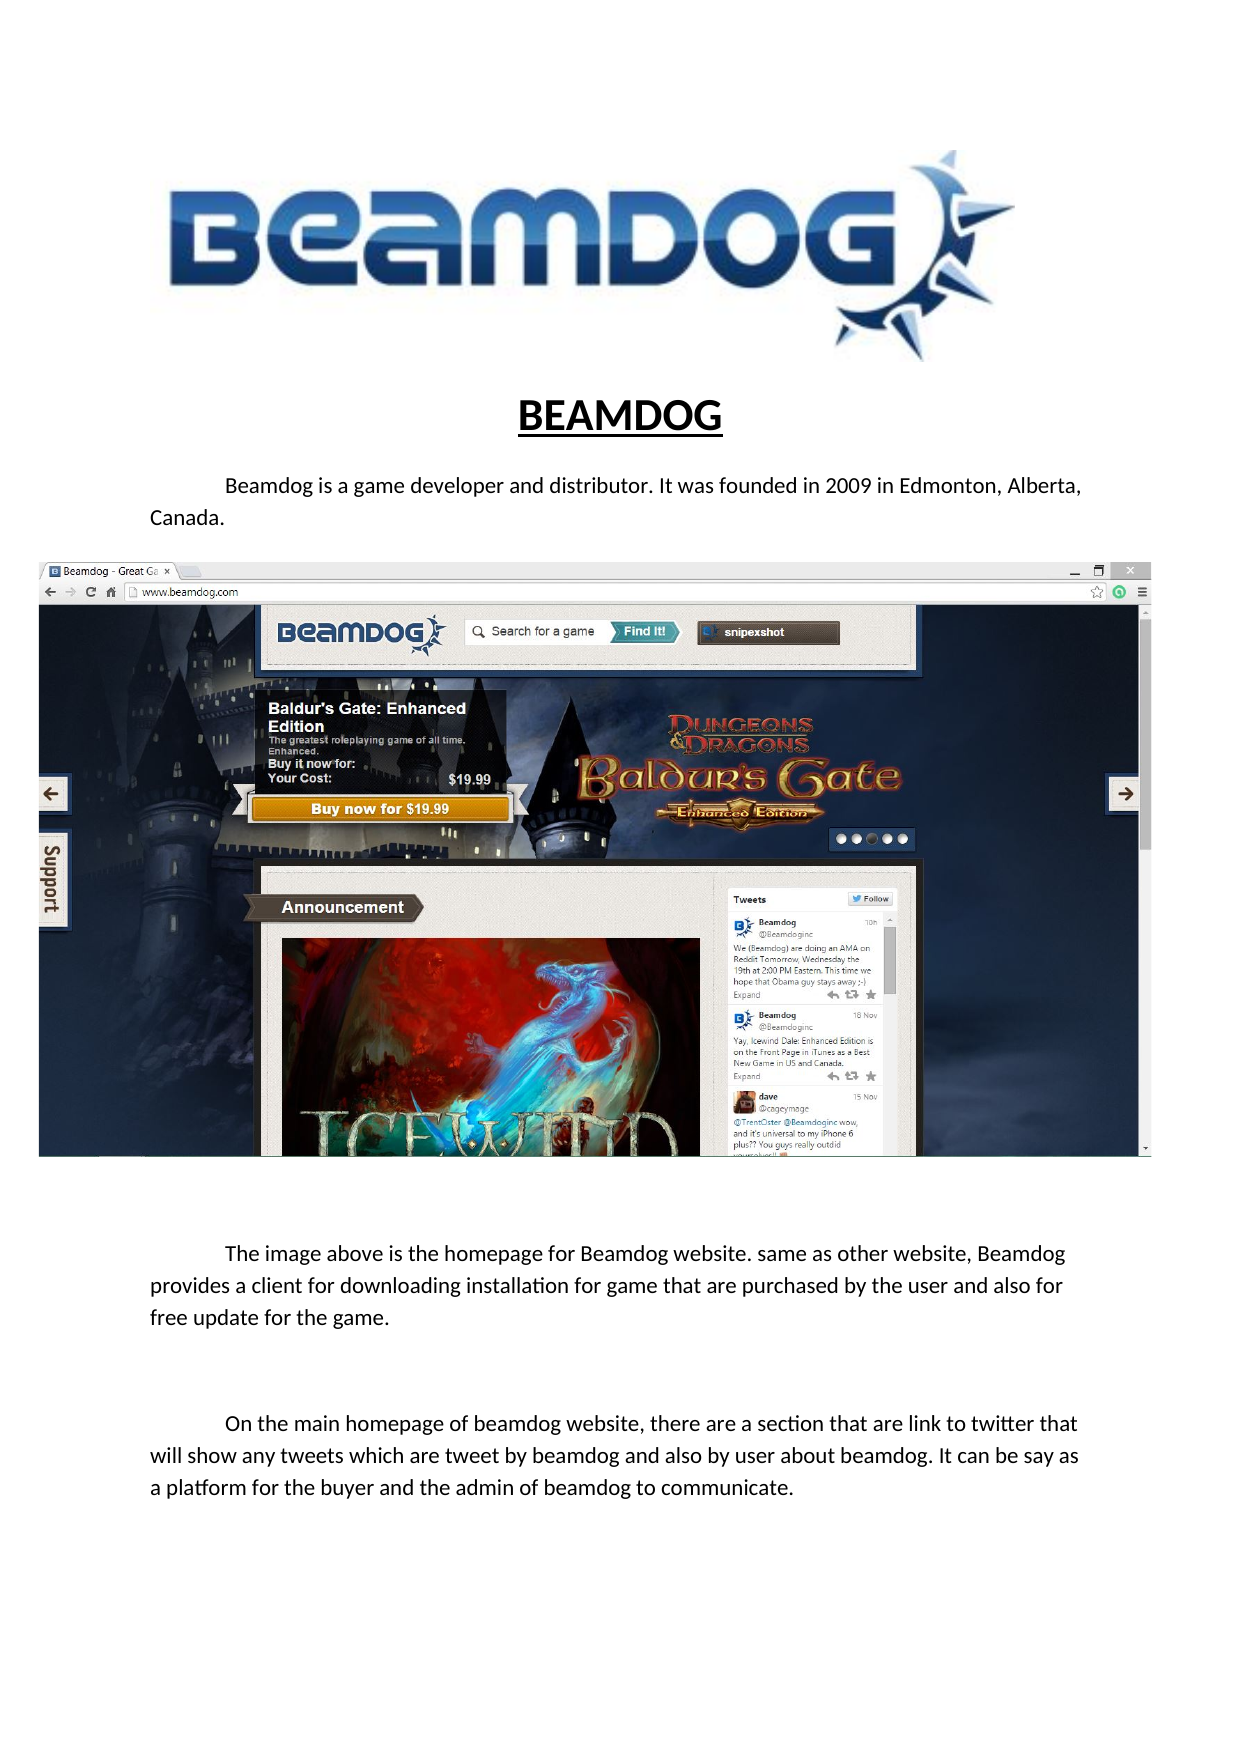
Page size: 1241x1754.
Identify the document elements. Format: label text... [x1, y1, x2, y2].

picture [38, 562, 1152, 1157]
text On the main homepage of beamdog website, there are a section that are link to twitter that will show any tweets which are tweet by beamdog and also by user about beamdog. It can be say as a platform for the buyer and the admin of beamdog to communicate. [150, 1409, 1090, 1501]
text Beamdog is a game developer and distributor. It was founded in 2009 in Edmonton, Alberta, Canada. [150, 471, 1090, 532]
text BEAMDOG [150, 386, 1090, 442]
picture [150, 150, 1015, 362]
text The image above is the homepage for Beamdog website. same as other website, Beamdog provides a client for downloading installation for game that are purchased by the user and also for free update for the game. [150, 1239, 1090, 1331]
